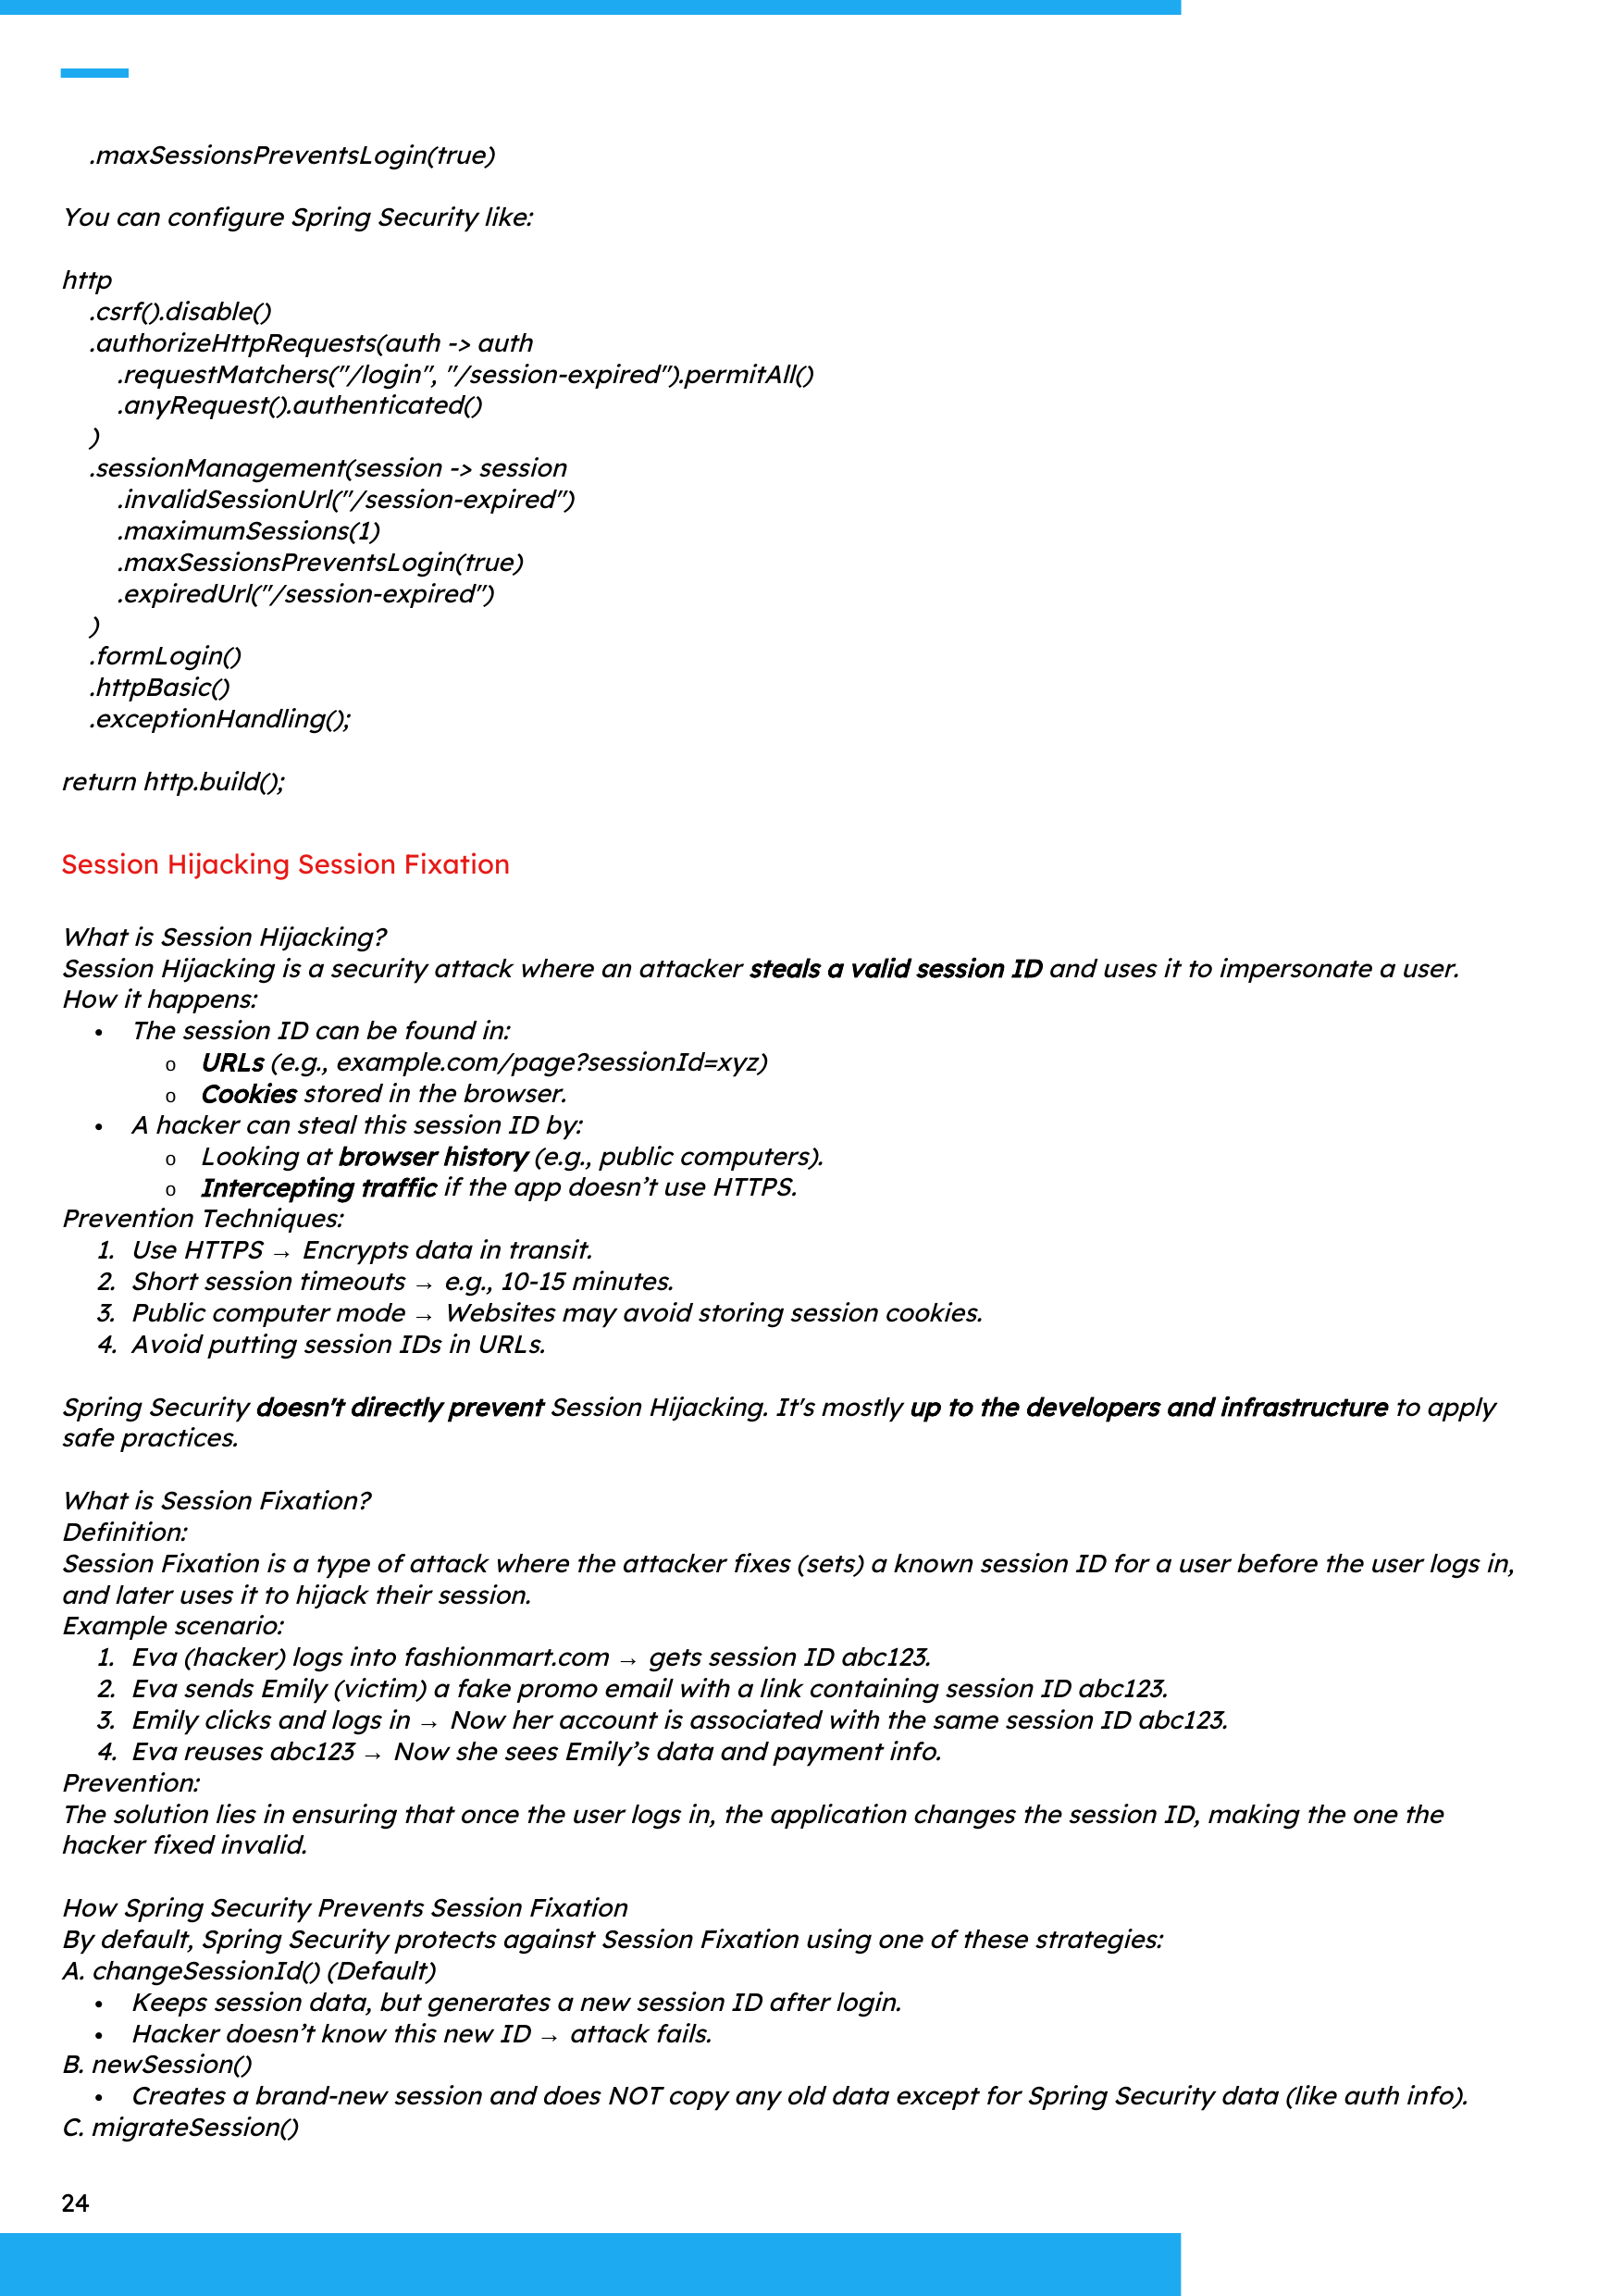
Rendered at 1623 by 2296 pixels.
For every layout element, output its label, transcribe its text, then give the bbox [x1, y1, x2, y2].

text .invalidSessionUrl("/session-expired") [61, 483, 1526, 515]
text Session Fixation is a type of attack where the attacker fixes (sets) a known session ID for a user before the user logs in, and later uses it to hijack their session. [61, 1547, 1526, 1610]
text .csrf().disable() [61, 295, 1526, 327]
text By default, Spring Security protects against Session Fixation using one of these strategies: [61, 1923, 1526, 1955]
list A hacker can steal this session ID by: [95, 1109, 1526, 1140]
text .requestMatchers("/login", "/session-expired").permitAll() [61, 358, 1526, 390]
list Eva sends Emily (victim) a fake promo email with a link containing session ID abc123. [95, 1672, 1526, 1704]
list Short session timeouts → e.g., 10-15 minutes. [95, 1265, 1526, 1297]
text .exceptionHandling(); [61, 702, 1526, 734]
text .httpBasic() [61, 672, 1526, 702]
list Eva (hacker) logs into fashionmart.com → gets session ID abc123. [95, 1642, 1526, 1672]
text .expiredUrl("/session-expired") [61, 577, 1526, 609]
list The session ID can be found in: [95, 1015, 1526, 1046]
text How Spring Security Prevents Session Fixation [61, 1892, 1526, 1923]
text You can configure Spring Security like: [61, 202, 1526, 233]
text Spring Security doesn't directly prevent Session Hijacking. It's mostly up to the developers and infrastructure to apply safe practices. [61, 1391, 1526, 1454]
text .authorizeHttpRequests(auth -> auth [61, 327, 1526, 358]
text B. newSession() [61, 2049, 1526, 2080]
subtitle Session Hijacking Session Fixation [61, 848, 1526, 881]
picture [60, 68, 129, 78]
text What is Session Fixation? [61, 1484, 1526, 1516]
list Emily clicks and logs in → Now her account is associated with the same session ID abc123. [95, 1704, 1526, 1735]
text What is Session Hijacking? [61, 921, 1526, 952]
list Intercepting traffic if the app doesn’t use HTTPS. [165, 1172, 1526, 1203]
text .formLogin() [61, 640, 1526, 672]
text .anyRequest().authenticated() [61, 390, 1526, 421]
list Use HTTPS → Encrypts data in transit. [95, 1234, 1526, 1265]
text A. changeSessionId() (Default) [61, 1955, 1526, 1986]
picture [0, 2233, 1182, 2296]
text Session Hijacking is a security attack where an attacker steals a valid session ID and uses it to impersonate a user. [61, 952, 1526, 984]
text Definition: [61, 1516, 1526, 1547]
text .sessionManagement(session -> session [61, 452, 1526, 483]
list Cookies stored in the browser. [165, 1077, 1526, 1109]
picture [0, 0, 1182, 15]
list Public computer mode → Websites may avoid storing session cookies. [95, 1297, 1526, 1328]
list Eva reuses abc123 → Now she sees Emily’s data and payment info. [95, 1735, 1526, 1767]
text Prevention Techniques: [61, 1203, 1526, 1234]
text How it happens: [61, 984, 1526, 1015]
text .maximumSessions(1) [61, 515, 1526, 546]
text Example scenario: [61, 1610, 1526, 1642]
text .maxSessionsPreventsLogin(true) [61, 546, 1526, 577]
text The solution lies in ensuring that once the user logs in, the application changes the session ID, making the one the hacker fixed invalid. [61, 1798, 1526, 1861]
list URLs (e.g., example.com/page?sessionId=xyz) [165, 1046, 1526, 1077]
list Keeps session data, but generates a new session ID after login. [95, 1986, 1526, 2017]
text ) [61, 421, 1526, 452]
text return http.build(); [61, 765, 1526, 797]
text ) [61, 609, 1526, 640]
list Avoid putting session IDs in URLs. [95, 1328, 1526, 1359]
text .maxSessionsPreventsLogin(true) [61, 139, 1526, 170]
list Hacker doesn’t know this new ID → attack fails. [95, 2017, 1526, 2049]
list Creates a brand-new session and does NOT copy any old data except for Spring Security data (like auth info). [95, 2080, 1526, 2111]
text http [61, 264, 1526, 295]
text Prevention: [61, 1767, 1526, 1798]
text C. migrateSession() [61, 2111, 1526, 2142]
list Looking at browser history (e.g., public computers). [165, 1140, 1526, 1172]
